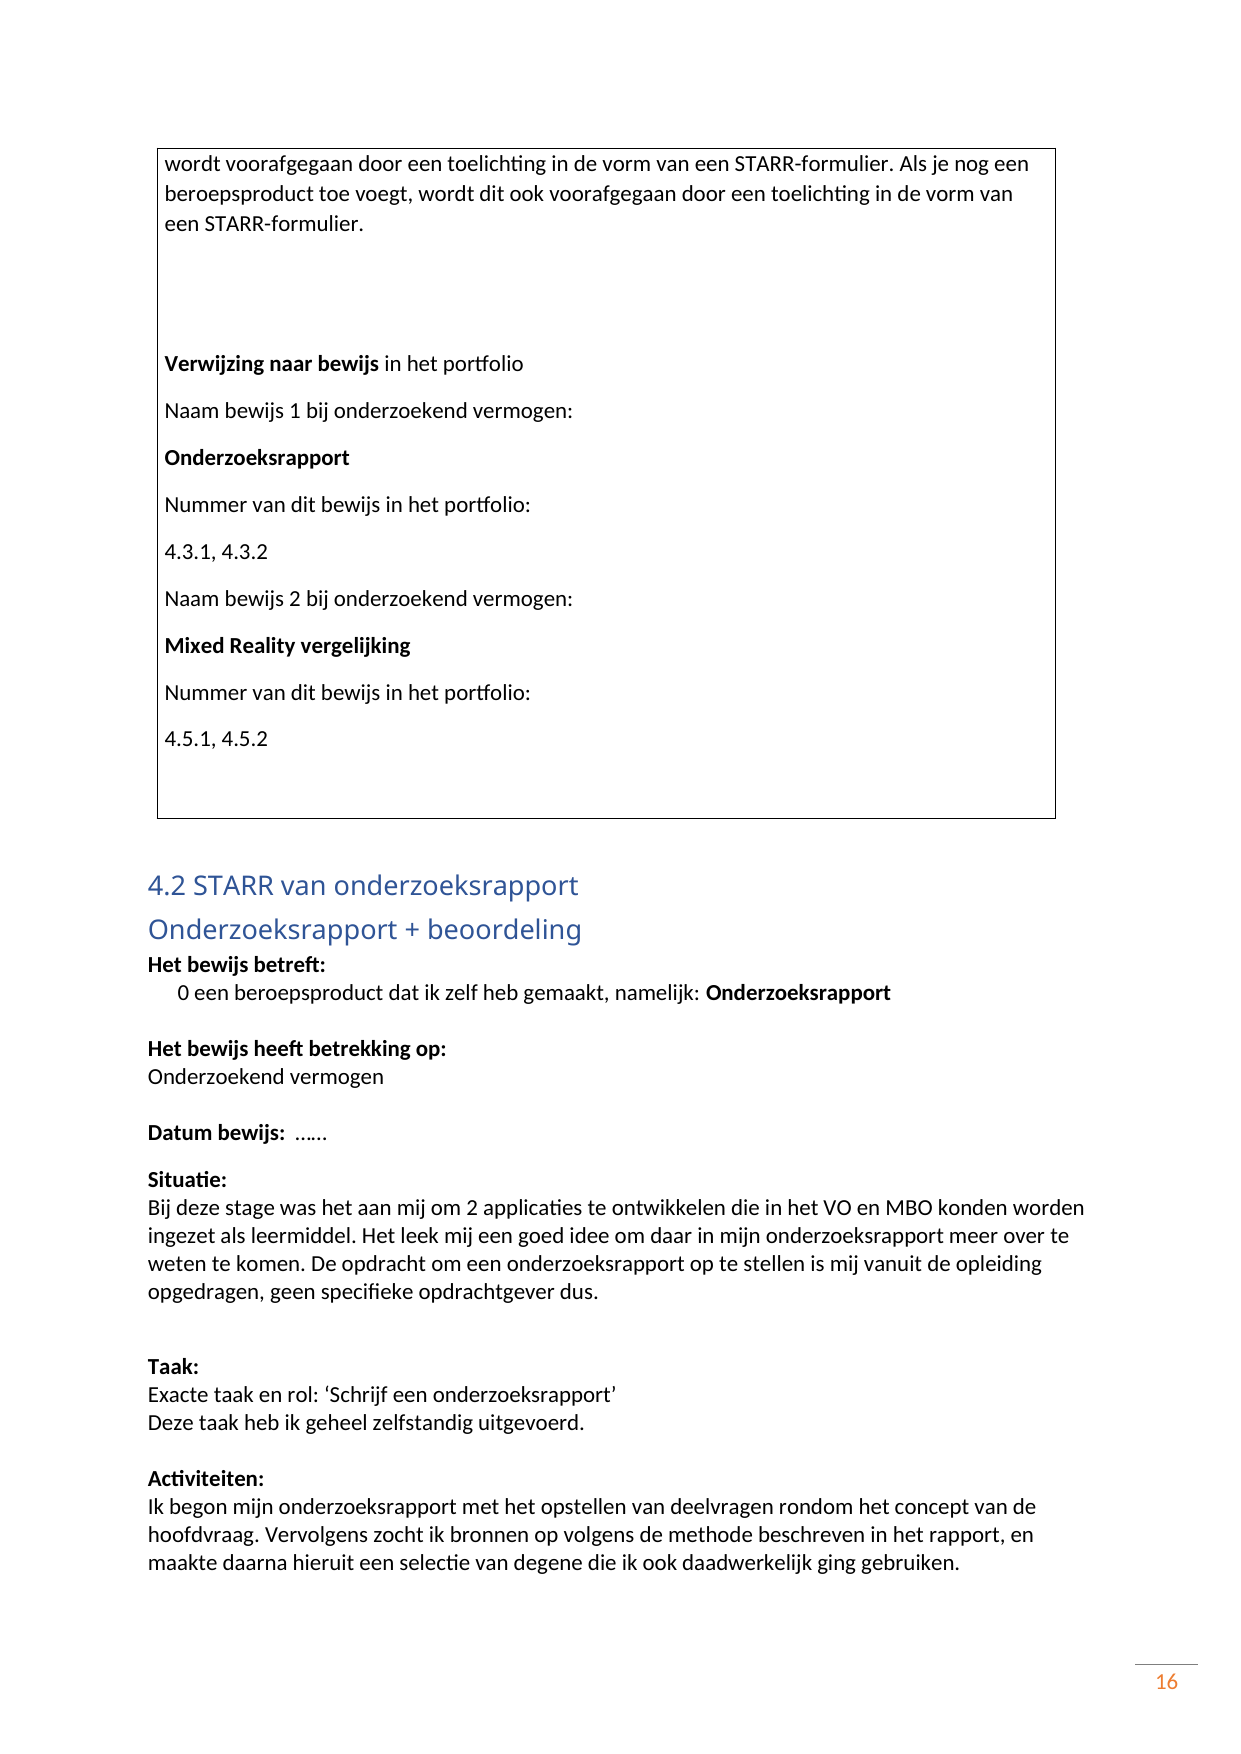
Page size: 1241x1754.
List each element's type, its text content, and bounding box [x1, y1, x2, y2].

text Deze taak heb ik geheel zelfstandig uitgevoerd. [148, 1408, 1093, 1436]
text Het bewijs heeft betrekking op: [148, 1034, 1093, 1062]
text Situatie: [148, 1165, 1093, 1193]
text Taak: [148, 1352, 1093, 1380]
text Exacte taak en rol: ‘Schrijf een onderzoeksrapport’ [148, 1380, 1093, 1408]
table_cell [158, 149, 1055, 349]
table_cell Verwijzing naar bewijs in het portfolio Naam bewijs 1 bij onderzoekend vermogen: Onderzoeksrapport Nummer van dit bewijs in het portfolio: 4.3.1, 4.3.2 Naam bewijs 2 bij onderzoekend vermogen: Mixed Reality vergelijking Nummer van dit bewijs in het portfolio: 4.5.1, 4.5.2 [158, 350, 1055, 818]
text Activiteiten: [148, 1464, 1093, 1492]
subtitle 4.2 STARR van onderzoeksrapport [148, 866, 1093, 903]
text 0 een beroepsproduct dat ik zelf heb gemaakt, namelijk: Onderzoeksrapport [148, 978, 1093, 1006]
text Ik begon mijn onderzoeksrapport met het opstellen van deelvragen rondom het concept van de hoofdvraag. Vervolgens zocht ik bronnen op volgens de methode beschreven in het rapport, en maakte daarna hieruit een selectie van degene die ik ook daadwerkelijk ging gebruiken. [148, 1492, 1093, 1576]
text Datum bewijs: …… [148, 1118, 1093, 1146]
text Het bewijs betreft: [148, 950, 1093, 978]
text Bij deze stage was het aan mij om 2 applicaties te ontwikkelen die in het VO en MBO konden worden ingezet als leermiddel. Het leek mij een goed idee om daar in mijn onderzoeksrapport meer over te weten te komen. De opdracht om een onderzoeksrapport op te stellen is mij vanuit de opleiding opgedragen, geen specifieke opdrachtgever dus. [148, 1193, 1093, 1305]
text Onderzoekend vermogen [148, 1062, 1093, 1090]
subtitle Onderzoeksrapport + beoordeling [148, 910, 1093, 947]
